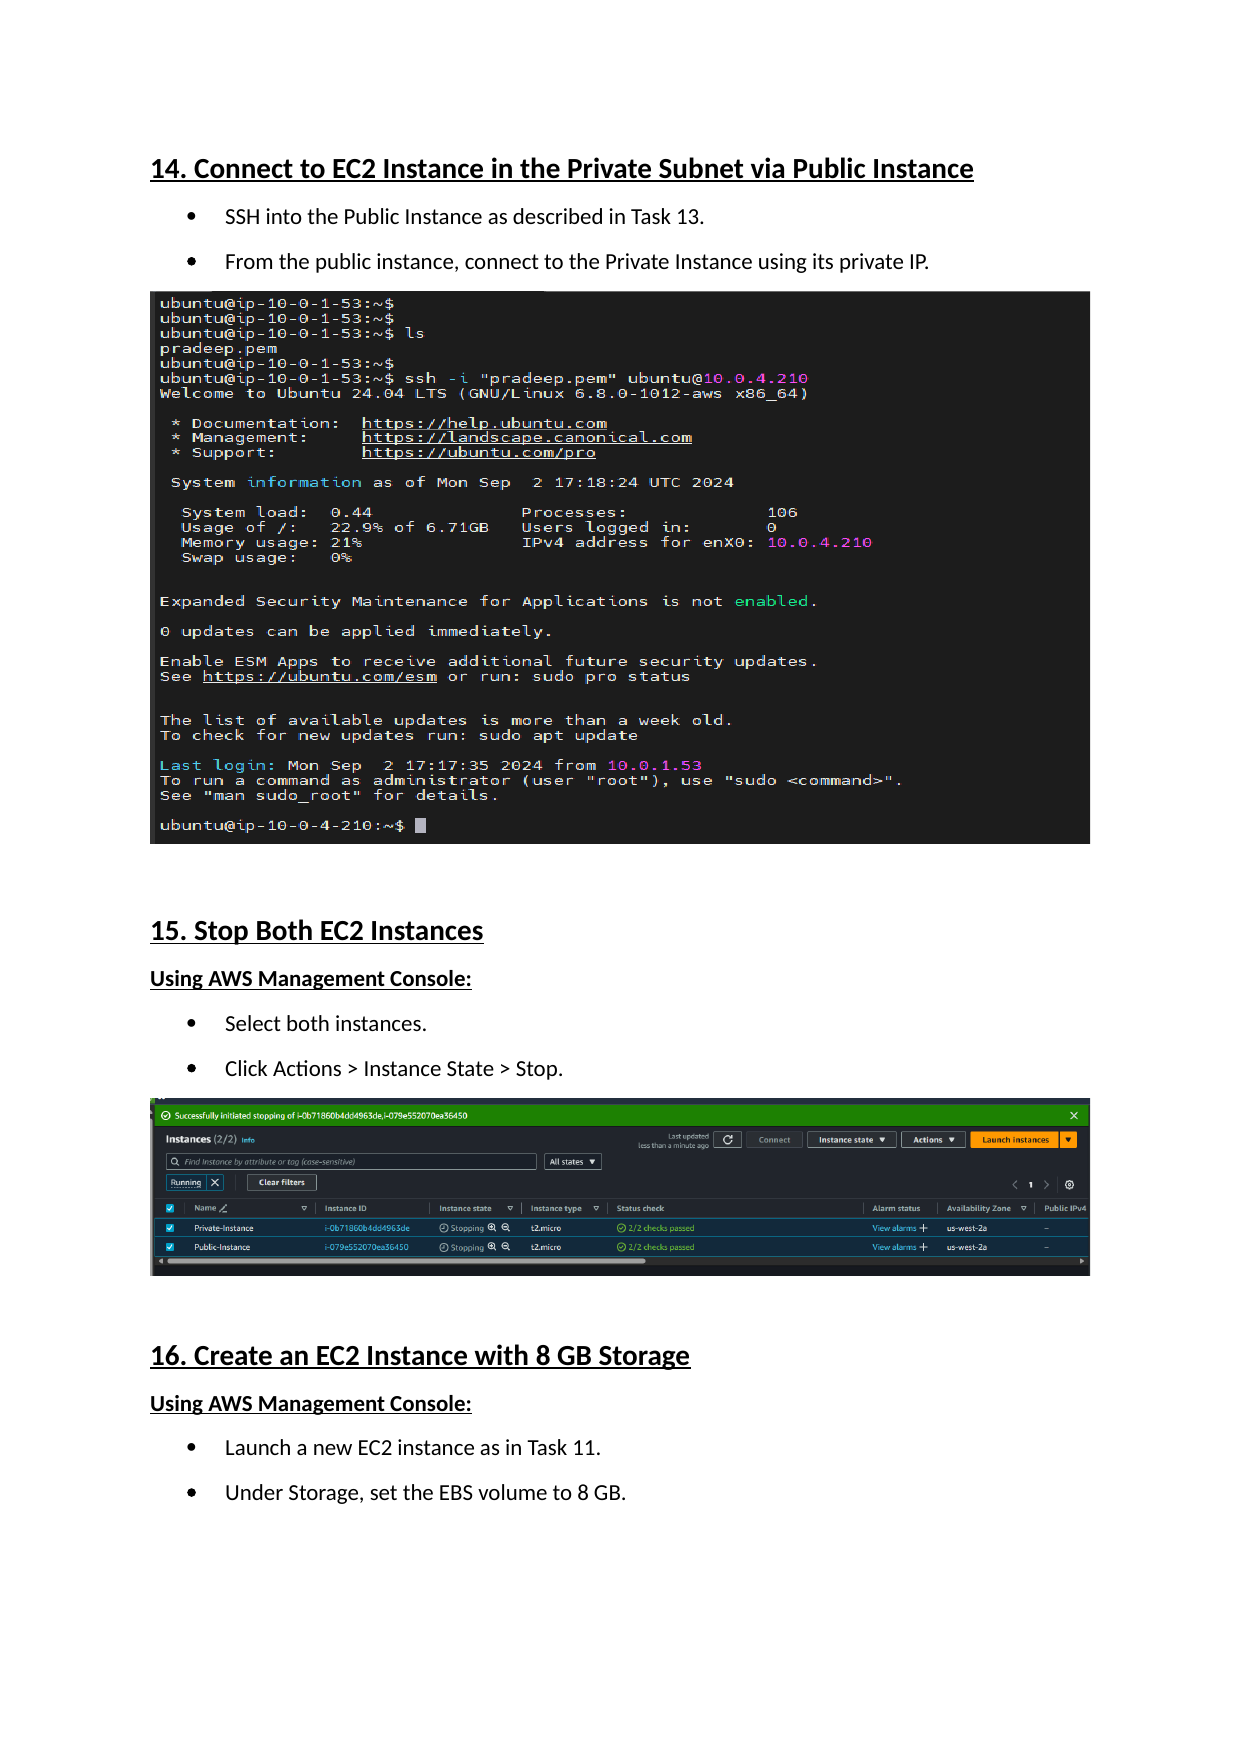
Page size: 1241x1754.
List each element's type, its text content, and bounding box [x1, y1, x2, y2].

list From the public instance, connect to the Private Instance using its private IP. [187, 247, 1090, 275]
list Under Storage, set the EBS volume to 8 GB. [187, 1478, 1090, 1506]
text Using AWS Management Console: [150, 964, 1090, 992]
list Click Actions > Instance State > Stop. [187, 1054, 1090, 1082]
list SSH into the Public Instance as described in Task 13. [187, 202, 1090, 230]
text Using AWS Management Console: [150, 1389, 1090, 1417]
list Launch a new EC2 instance as in Task 11. [187, 1433, 1090, 1462]
text 16. Create an EC2 Instance with 8 GB Storage [150, 1337, 1090, 1372]
text 15. Stop Both EC2 Instances [150, 912, 1090, 948]
text 14. Connect to EC2 Instance in the Private Subnet via Public Instance [150, 150, 1090, 186]
list Select both instances. [187, 1009, 1090, 1037]
picture [150, 291, 1091, 844]
picture [150, 1098, 1091, 1276]
